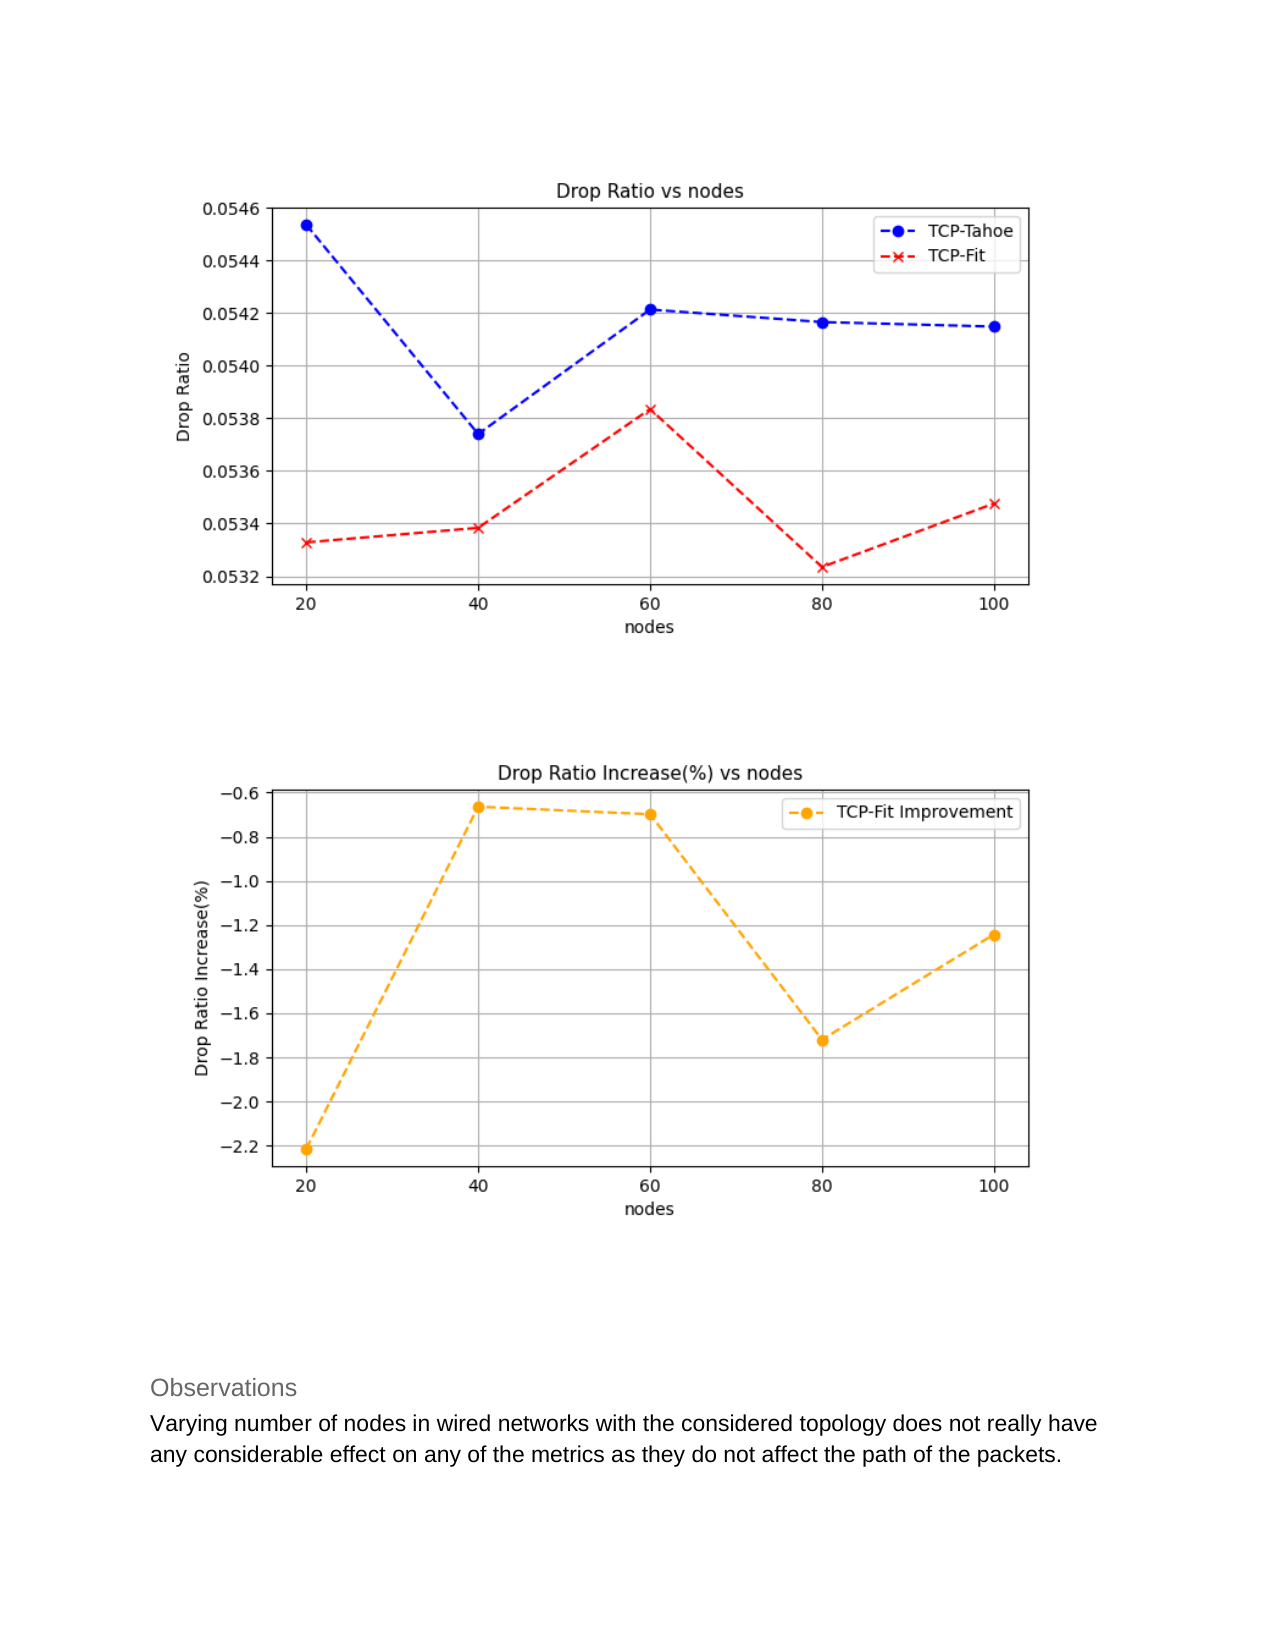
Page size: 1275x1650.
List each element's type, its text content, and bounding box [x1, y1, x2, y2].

text Varying number of nodes in wired networks with the considered topology does not really have any considerable effect on any of the metrics as they do not affect the path of the packets. [150, 1410, 1125, 1467]
picture [150, 150, 1125, 638]
picture [150, 732, 1125, 1220]
subtitle Observations [150, 1373, 1125, 1402]
